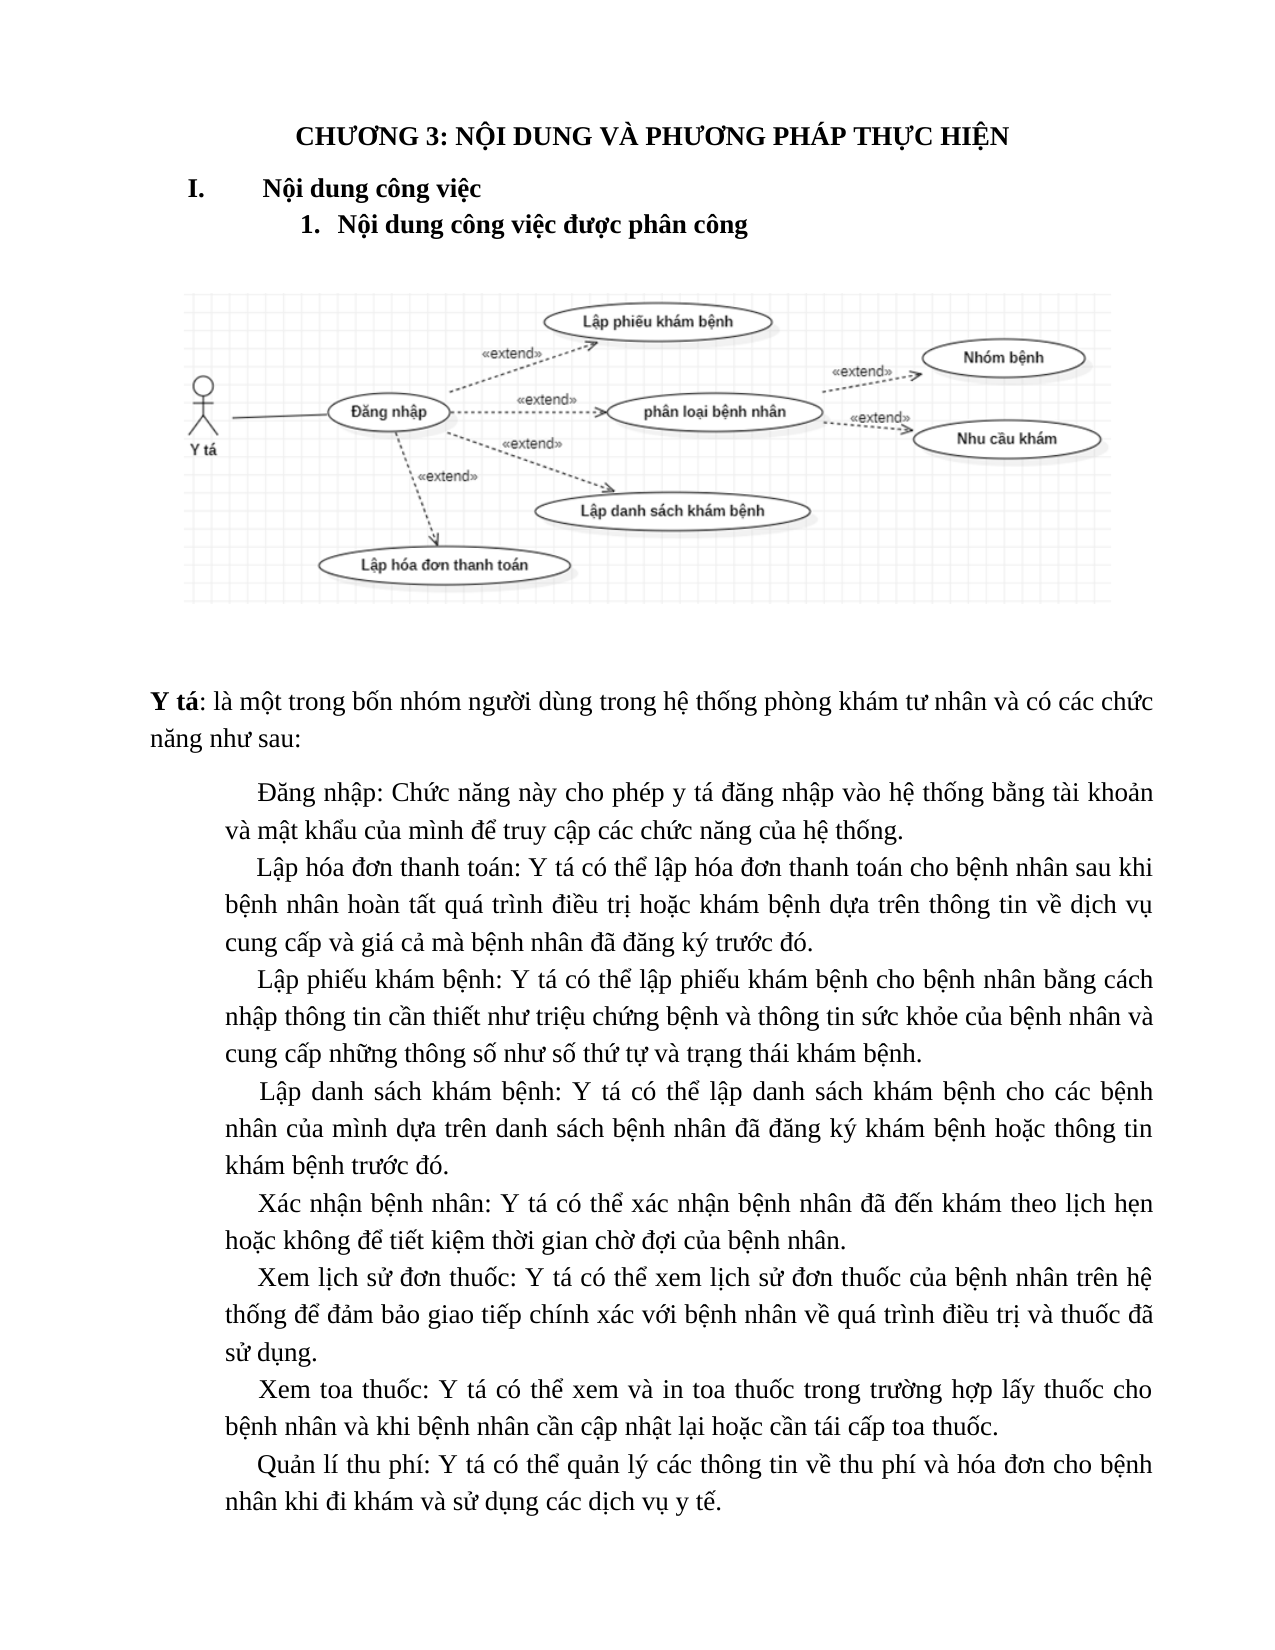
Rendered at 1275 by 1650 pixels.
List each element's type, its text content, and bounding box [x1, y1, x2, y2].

text Y tá: là một trong bốn nhóm người dùng trong hệ thống phòng khám tư nhân và có các chức năng như sau: [150, 685, 1155, 754]
list  Lập phiếu khám bệnh: Y tá có thể lập phiếu khám bệnh cho bệnh nhân bằng cách nhập thông tin cần thiết như triệu chứng bệnh và thông tin sức khỏe của bệnh nhân và cung cấp những thông số như số thứ tự và trạng thái khám bệnh. [187, 963, 1155, 1069]
picture [183, 293, 1112, 604]
list  Quản lí thu phí: Y tá có thể quản lý các thông tin về thu phí và hóa đơn cho bệnh nhân khi đi khám và sử dụng các dịch vụ y tế. [187, 1448, 1155, 1516]
list  Xem lịch sử đơn thuốc: Y tá có thể xem lịch sử đơn thuốc của bệnh nhân trên hệ thống để đảm bảo giao tiếp chính xác với bệnh nhân về quá trình điều trị và thuốc đã sử dụng. [187, 1261, 1155, 1367]
list Nội dung công việc [187, 172, 1155, 203]
list  Lập hóa đơn thanh toán: Y tá có thể lập hóa đơn thanh toán cho bệnh nhân sau khi bệnh nhân hoàn tất quá trình điều trị hoặc khám bệnh dựa trên thông tin về dịch vụ cung cấp và giá cả mà bệnh nhân đã đăng ký trước đó. [187, 851, 1155, 957]
list  Xác nhận bệnh nhân: Y tá có thể xác nhận bệnh nhân đã đến khám theo lịch hẹn hoặc không để tiết kiệm thời gian chờ đợi của bệnh nhân. [187, 1187, 1155, 1255]
list  Lập danh sách khám bệnh: Y tá có thể lập danh sách khám bệnh cho các bệnh nhân của mình dựa trên danh sách bệnh nhân đã đăng ký khám bệnh hoặc thông tin khám bệnh trước đó. [187, 1075, 1155, 1181]
list  Đăng nhập: Chức năng này cho phép y tá đăng nhập vào hệ thống bằng tài khoản và mật khẩu của mình để truy cập các chức năng của hệ thống. [187, 777, 1155, 845]
list Nội dung công việc được phân công [300, 208, 1155, 239]
list  Xem toa thuốc: Y tá có thể xem và in toa thuốc trong trường hợp lấy thuốc cho bệnh nhân và khi bệnh nhân cần cập nhật lại hoặc cần tái cấp toa thuốc. [187, 1373, 1155, 1442]
text CHƯƠNG 3: NỘI DUNG VÀ PHƯƠNG PHÁP THỰC HIỆN [150, 120, 1155, 151]
